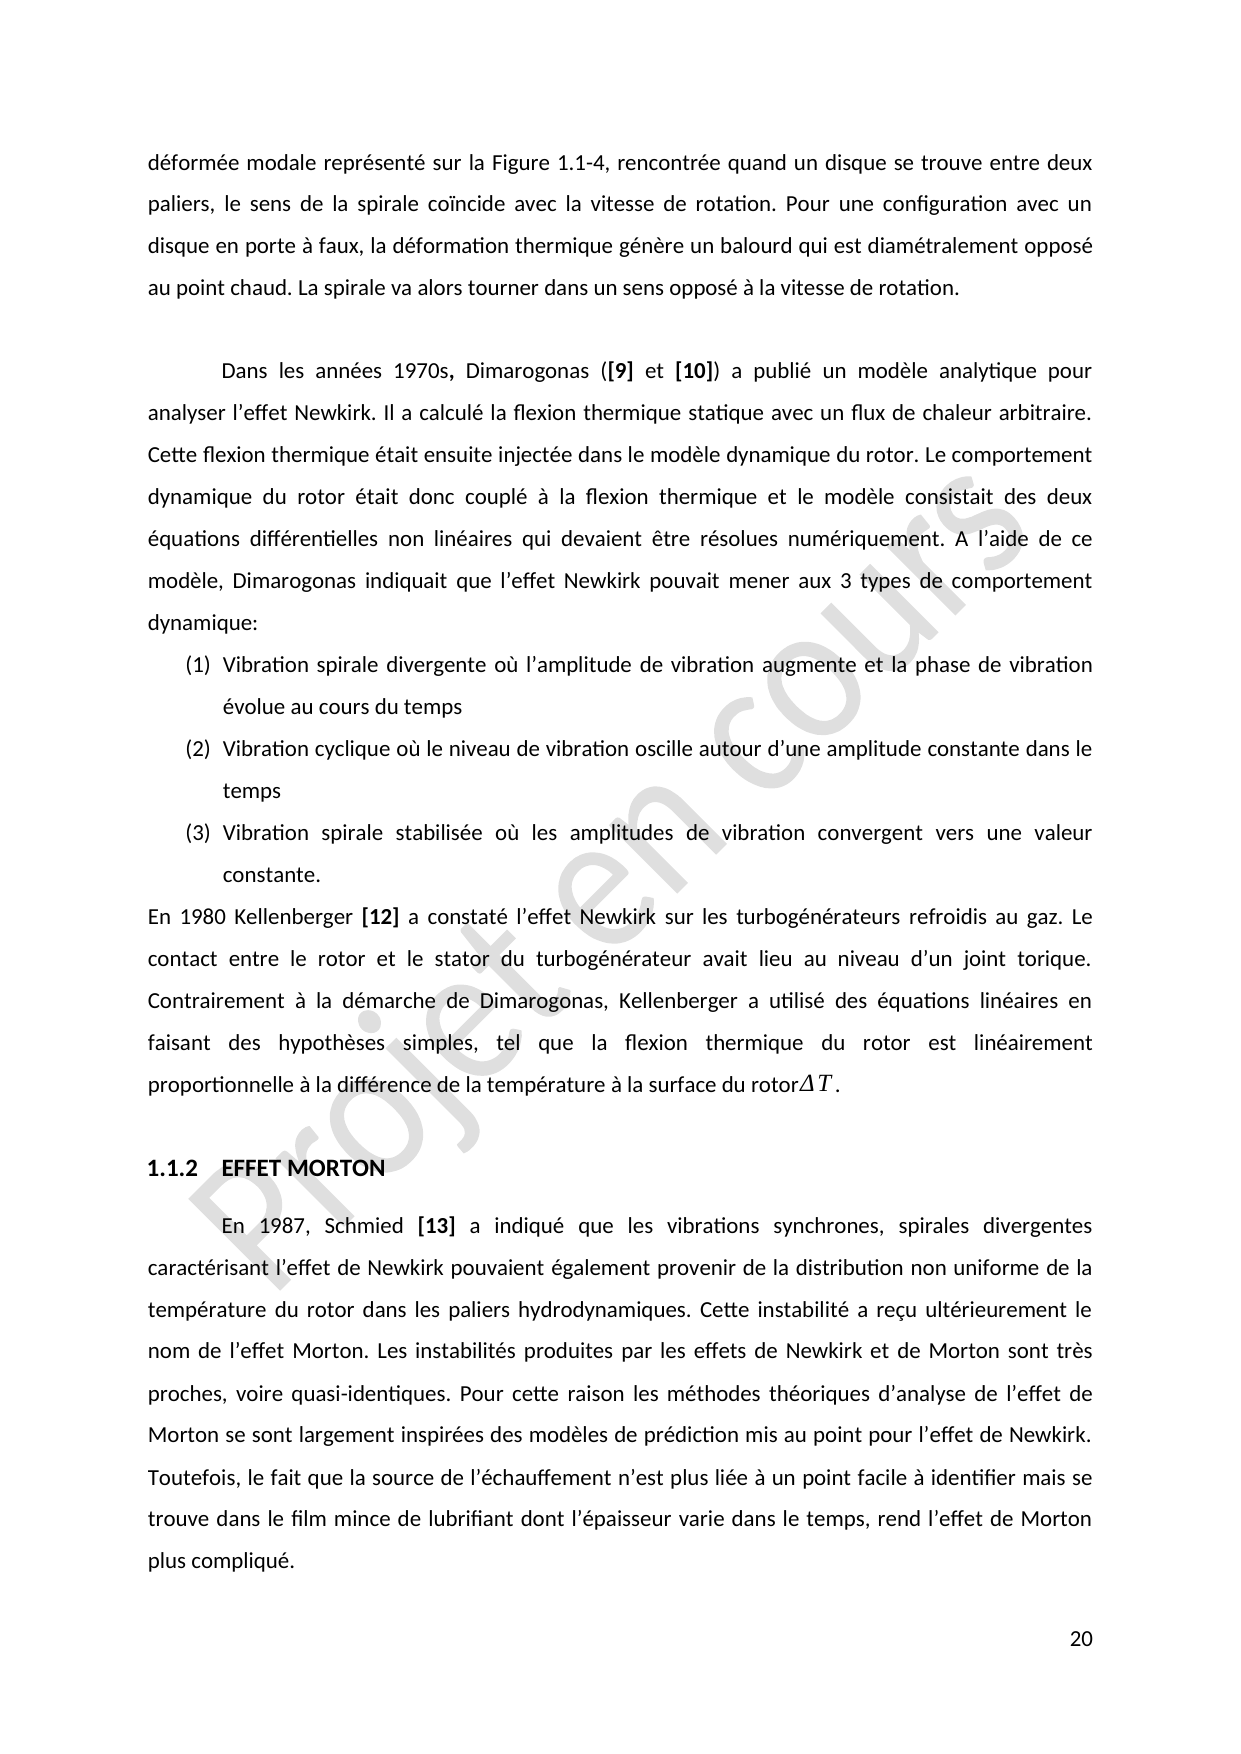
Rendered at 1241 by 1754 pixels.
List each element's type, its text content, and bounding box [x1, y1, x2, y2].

text Dans les années 1970s, Dimarogonas ([9] et [10]) a publié un modèle analytique pour analyser l’effet Newkirk. Il a calculé la flexion thermique statique avec un flux de chaleur arbitraire. Cette flexion thermique était ensuite injectée dans le modèle dynamique du rotor. Le comportement dynamique du rotor était donc couplé à la flexion thermique et le modèle consistait des deux équations différentielles non linéaires qui devaient être résolues numériquement. A l’aide de ce modèle, Dimarogonas indiquait que l’effet Newkirk pouvait mener aux 3 types de comportement dynamique: [148, 356, 1093, 636]
list Vibration spirale stabilisée où les amplitudes de vibration convergent vers une valeur constante. [185, 818, 1093, 888]
list Vibration cyclique où le niveau de vibration oscille autour d’une amplitude constante dans le temps [185, 734, 1093, 804]
subtitle Effet Morton [146, 1152, 1093, 1183]
list Vibration spirale divergente où l’amplitude de vibration augmente et la phase de vibration évolue au cours du temps [185, 650, 1093, 720]
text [148, 148, 1093, 302]
text En 1980 Kellenberger [12] a constaté l’effet Newkirk sur les turbogénérateurs refroidis au gaz. Le contact entre le rotor et le stator du turbogénérateur avait lieu au niveau d’un joint torique. Contrairement à la démarche de Dimarogonas, Kellenberger a utilisé des équations linéaires en faisant des hypothèses simples, tel que la flexion thermique du rotor est linéairement proportionnelle à la différence de la température à la surface du rotor. [148, 902, 1093, 1098]
text En 1987, Schmied [13] a indiqué que les vibrations synchrones, spirales divergentes caractérisant l’effet de Newkirk pouvaient également provenir de la distribution non uniforme de la température du rotor dans les paliers hydrodynamiques. Cette instabilité a reçu ultérieurement le nom de l’effet Morton. Les instabilités produites par les effets de Newkirk et de Morton sont très proches, voire quasi-identiques. Pour cette raison les méthodes théoriques d’analyse de l’effet de Morton se sont largement inspirées des modèles de prédiction mis au point pour l’effet de Newkirk. Toutefois, le fait que la source de l’échauffement n’est plus liée à un point facile à identifier mais se trouve dans le film mince de lubrifiant dont l’épaisseur varie dans le temps, rend l’effet de Morton plus compliqué. [148, 1211, 1093, 1574]
